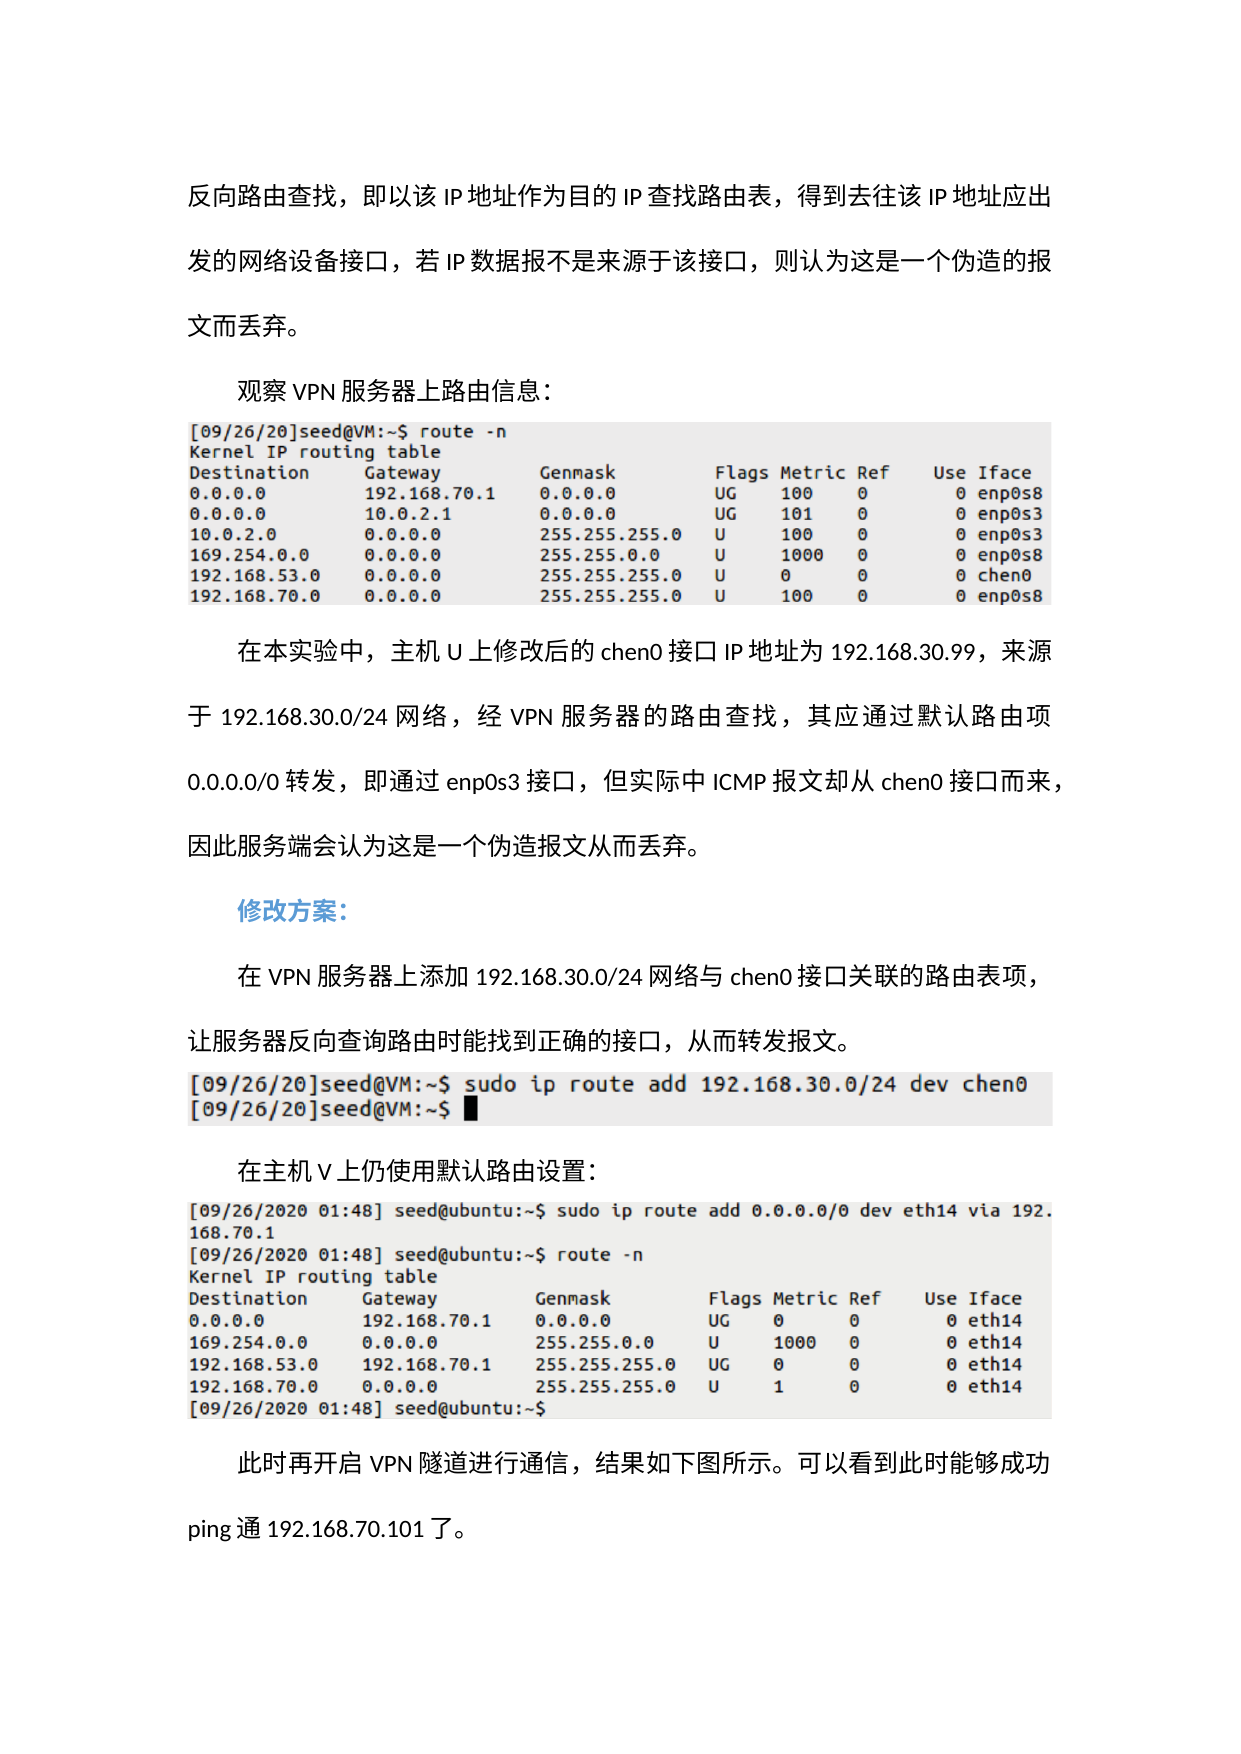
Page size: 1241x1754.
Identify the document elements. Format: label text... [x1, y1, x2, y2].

picture [187, 1072, 1053, 1126]
text 在本实验中，主机U上修改后的chen0接口IP地址为192.168.30.99，来源于192.168.30.0/24网络，经VPN服务器的路由查找，其应通过默认路由项0.0.0.0/0转发，即通过enp0s3接口，但实际中ICMP报文却从chen0接口而来，因此服务端会认为这是一个伪造报文从而丢弃。 [187, 617, 1053, 877]
text 此时再开启VPN隧道进行通信，结果如下图所示。可以看到此时能够成功ping通192.168.70.101了。 [187, 1429, 1053, 1559]
text 修改方案： [187, 877, 1053, 942]
picture [187, 1202, 1052, 1419]
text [187, 162, 1053, 357]
text 观察VPN服务器上路由信息： [187, 357, 1053, 422]
picture [187, 422, 1052, 605]
text 在主机V上仍使用默认路由设置： [187, 1137, 1053, 1202]
text 在VPN服务器上添加192.168.30.0/24网络与chen0接口关联的路由表项，让服务器反向查询路由时能找到正确的接口，从而转发报文。 [187, 942, 1053, 1072]
